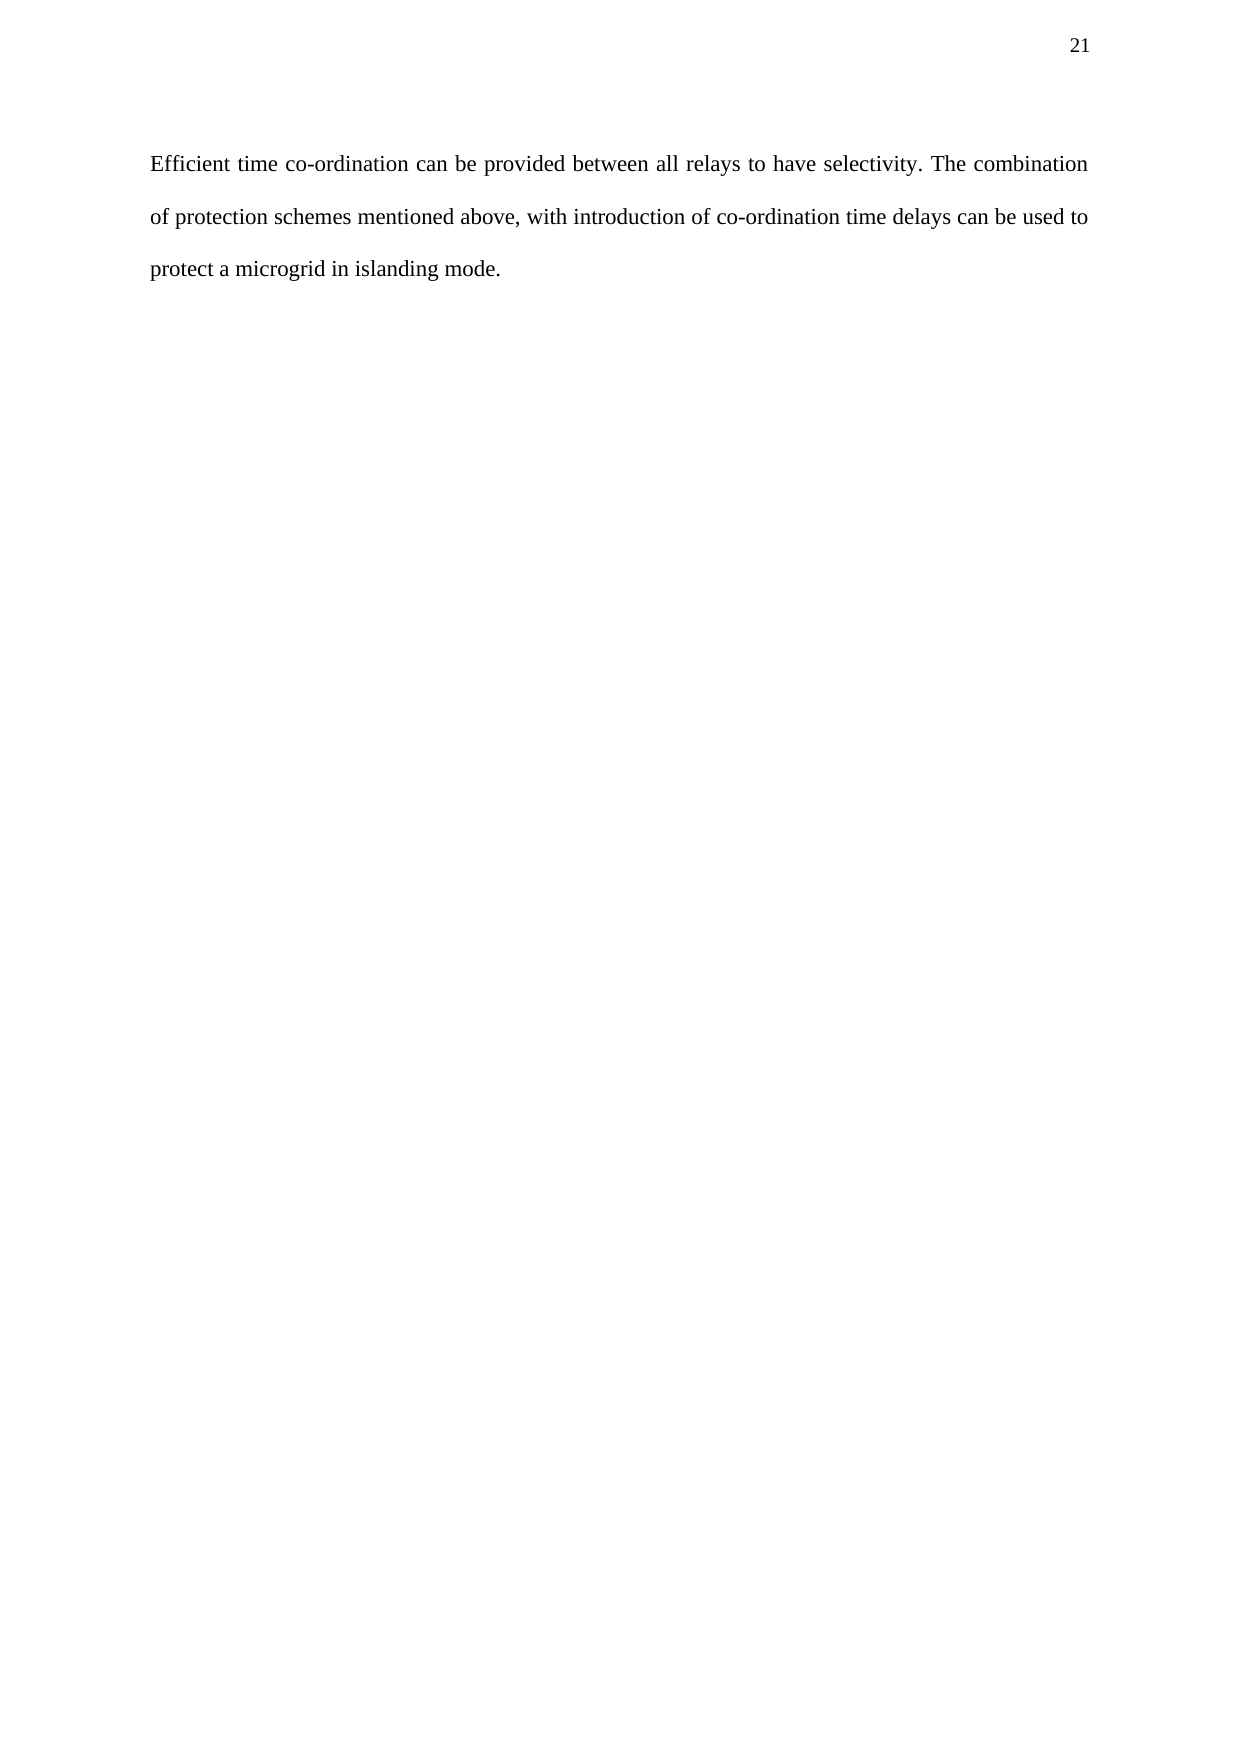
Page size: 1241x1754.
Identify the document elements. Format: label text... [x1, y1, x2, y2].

text Efficient time co-ordination can be provided between all relays to have selectivity. The combination of protection schemes mentioned above, with introduction of co-ordination time delays can be used to protect a microgrid in islanding mode. [150, 150, 1090, 282]
